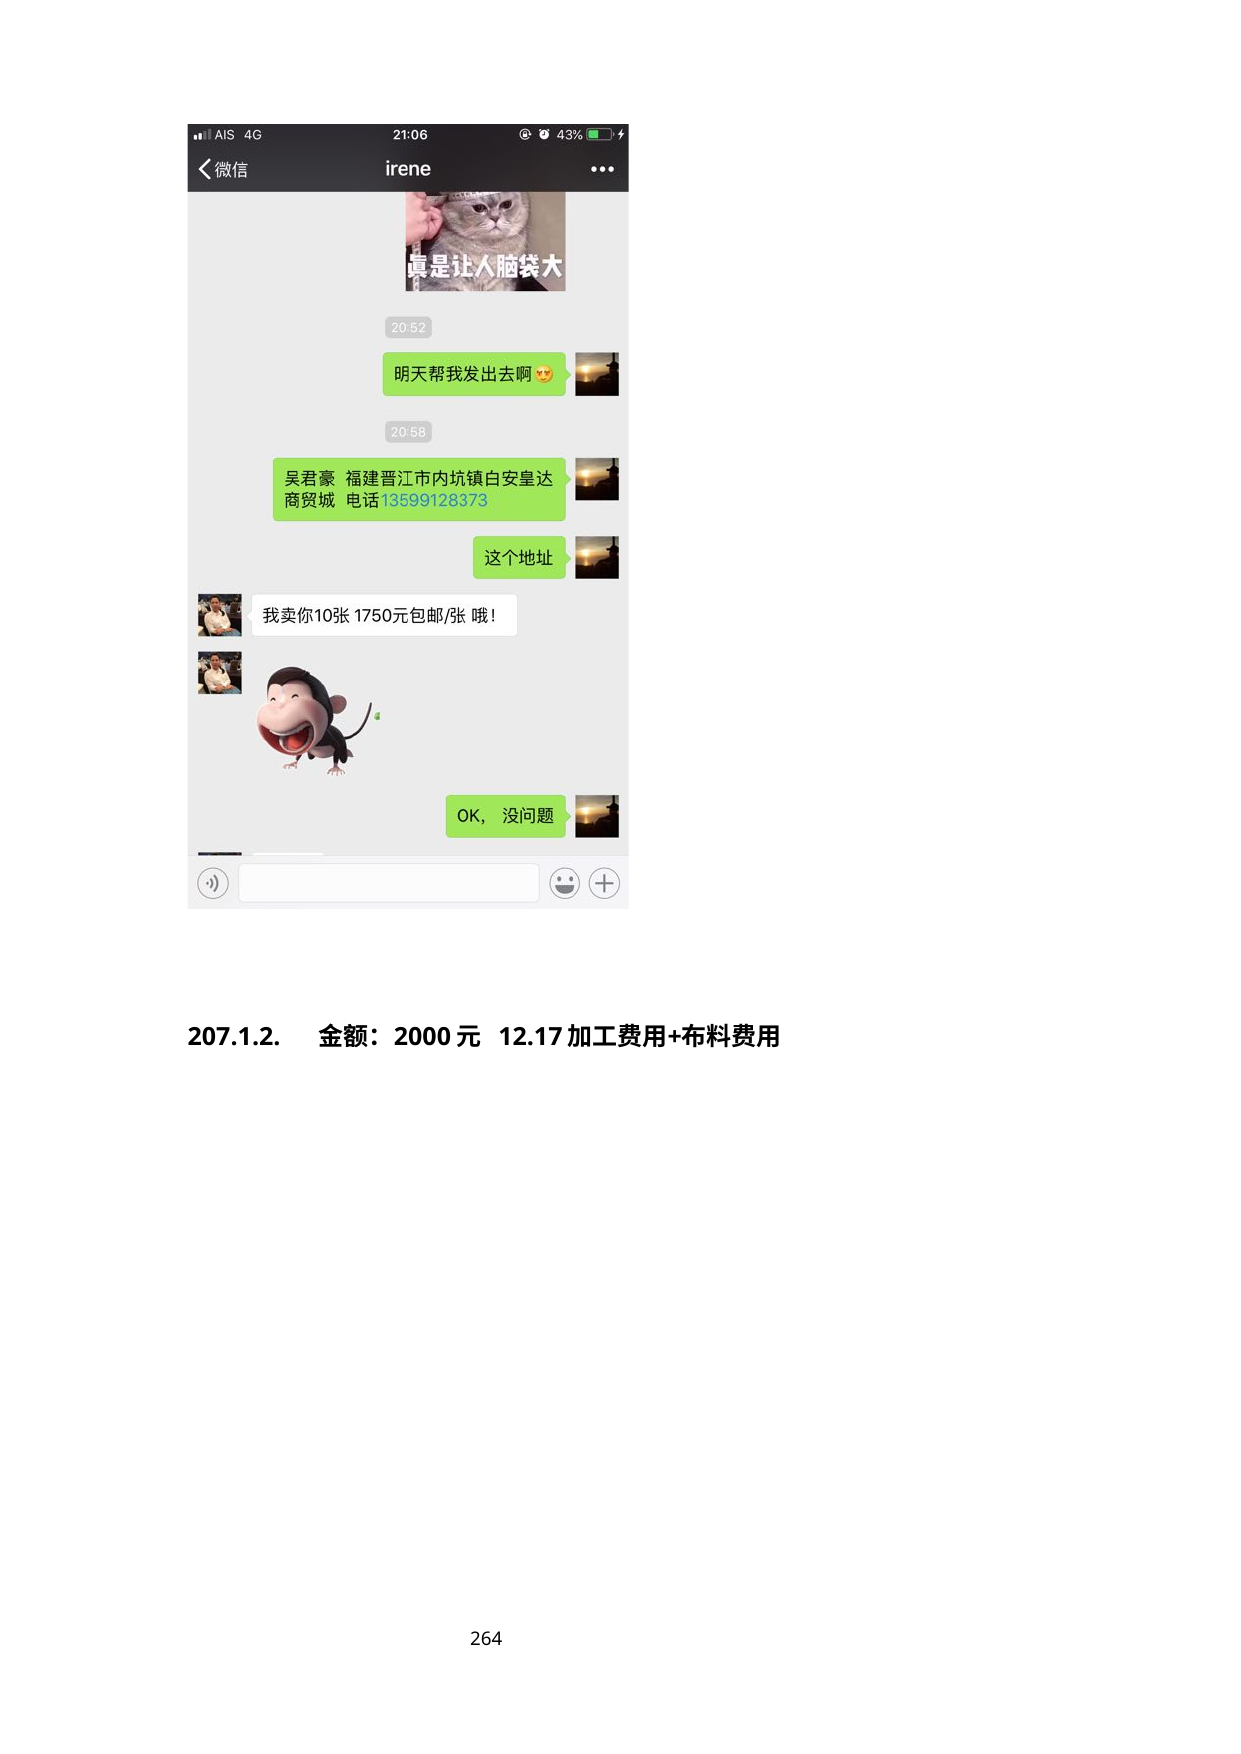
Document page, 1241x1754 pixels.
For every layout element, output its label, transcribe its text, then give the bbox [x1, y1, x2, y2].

picture [187, 124, 629, 909]
subtitle 金额：2000元 12.17加工费用+布料费用 [187, 1002, 1053, 1067]
